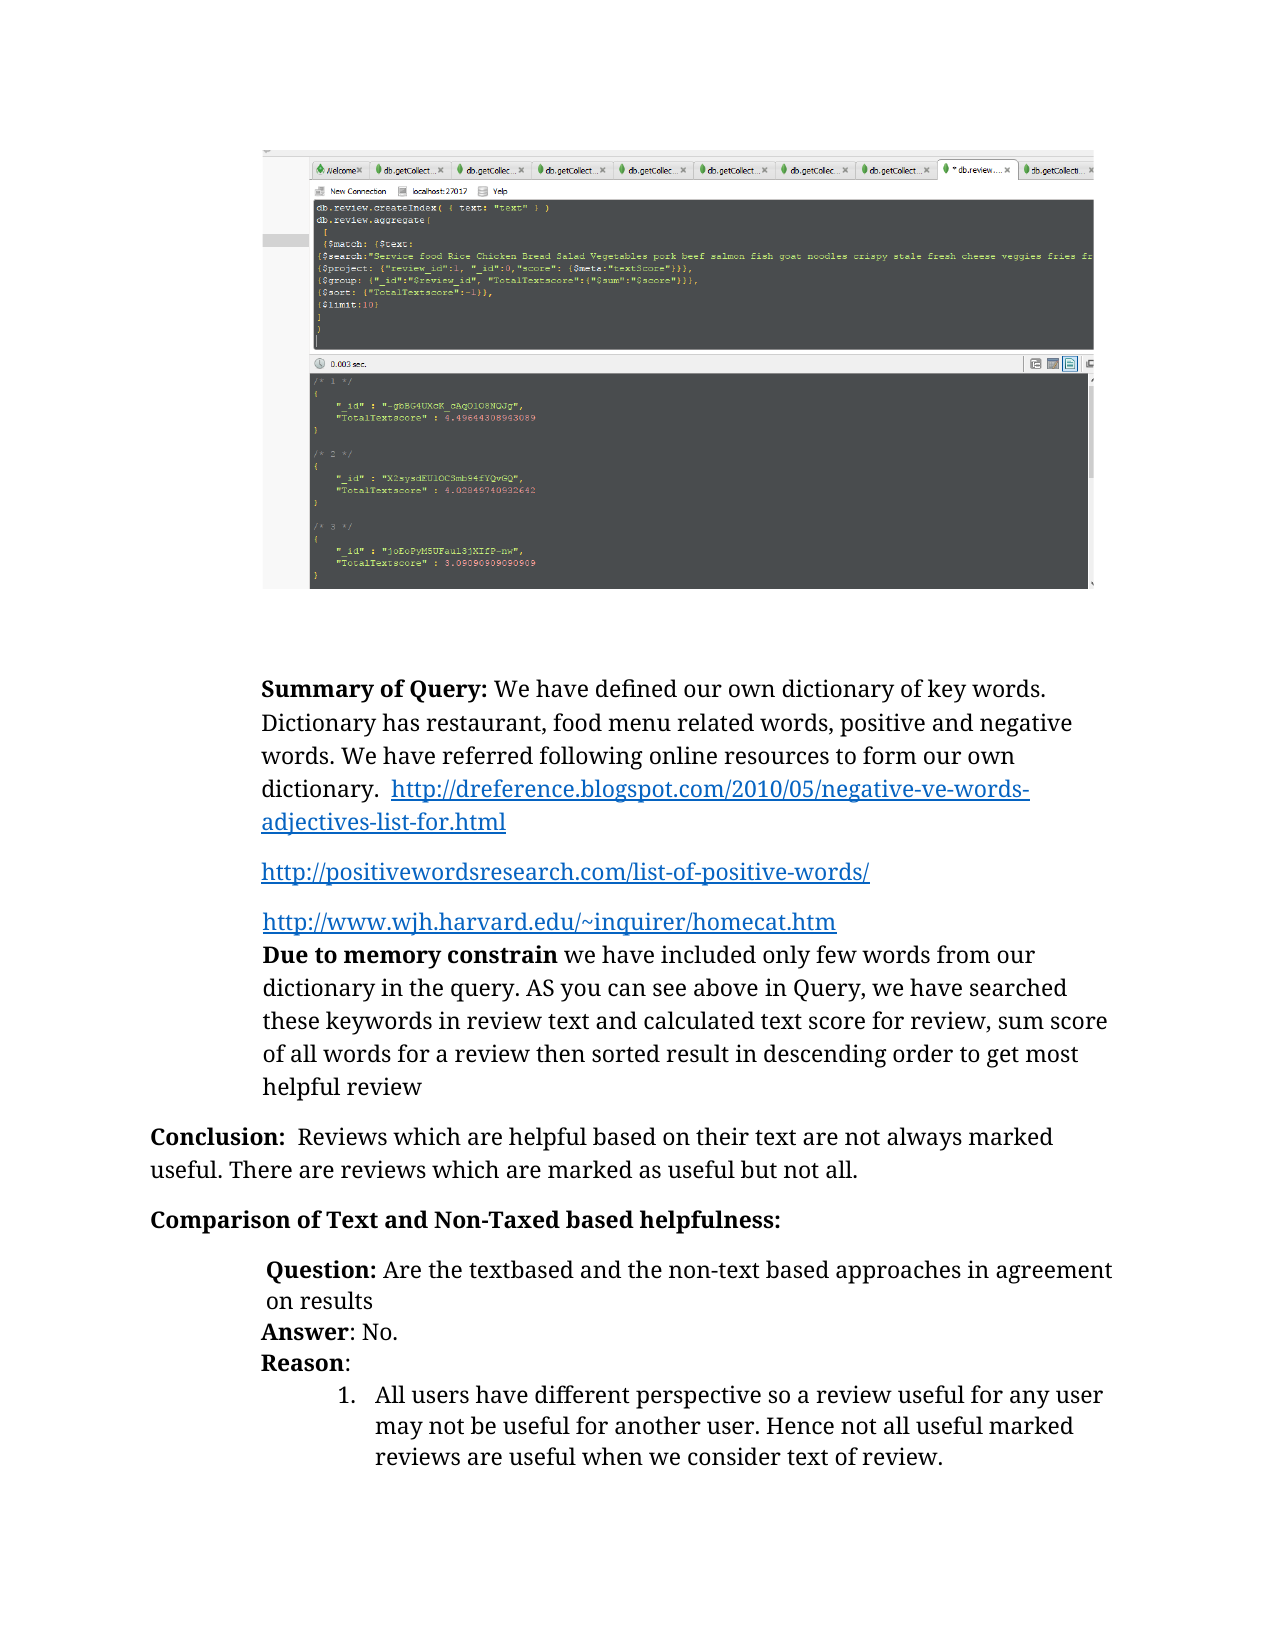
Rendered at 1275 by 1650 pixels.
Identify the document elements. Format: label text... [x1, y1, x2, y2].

text Question: Are the textbased and the non-text based approaches in agreement on results [266, 1253, 1125, 1316]
picture [262, 150, 1094, 589]
text Reason: [225, 1347, 1125, 1378]
text Conclusion: Reviews which are helpful based on their text are not always marked useful. There are reviews which are marked as useful but not all. [150, 1121, 1125, 1185]
text Summary of Query: We have defined our own dictionary of key words. Dictionary has restaurant, food menu related words, positive and negative words. We have referred following online resources to form our own dictionary. http://dreference.blogspot.com/2010/05/negative-ve-words-adjectives-list-for.html [261, 673, 1125, 837]
list All users have different perspective so a review useful for any user may not be useful for another user. Hence not all useful marked reviews are useful when we consider text of review. [337, 1378, 1125, 1472]
text http://positivewordsresearch.com/list-of-positive-words/ [261, 856, 1125, 887]
list Due to memory constrain we have included only few words from our dictionary in the query. AS you can see above in Query, we have searched these keywords in review text and calculated text score for review, sum score of all words for a review then sorted result in descending order to get most helpful review [262, 938, 1125, 1102]
text Answer: No. [150, 1316, 1125, 1347]
text Comparison of Text and Non-Taxed based helpfulness: [150, 1204, 1125, 1235]
list http://www.wjh.harvard.edu/~inquirer/homecat.htm [262, 905, 1125, 937]
